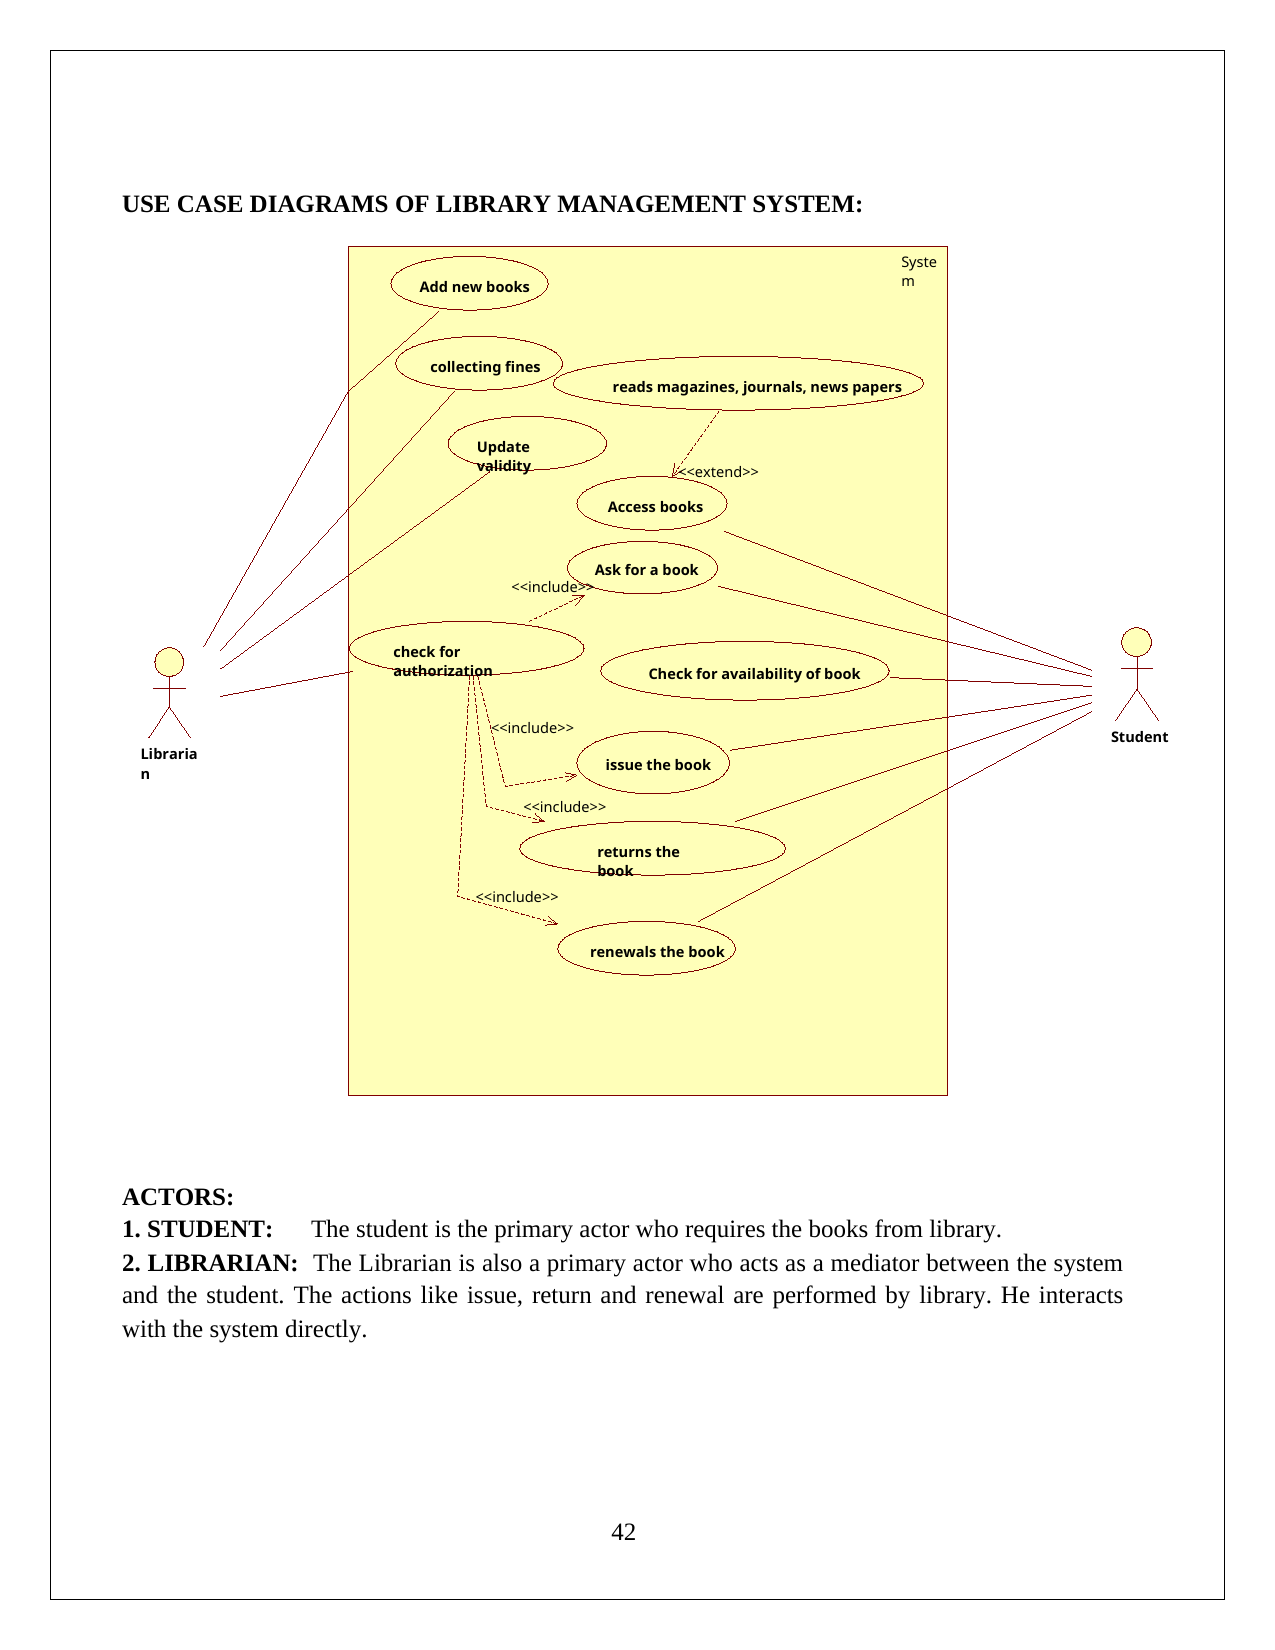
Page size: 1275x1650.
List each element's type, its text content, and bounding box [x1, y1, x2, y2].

text 2. LIBRARIAN: The Librarian is also a primary actor who acts as a mediator between the system and the student. The actions like issue, return and renewal are performed by library. He interacts with the system directly. [122, 1248, 1125, 1342]
text USE CASE DIAGRAMS OF LIBRARY MANAGEMENT SYSTEM: [122, 189, 1125, 217]
text ACTORS: [122, 1182, 1125, 1210]
text 1. STUDENT: The student is the primary actor who requires the books from library. [122, 1214, 1125, 1243]
